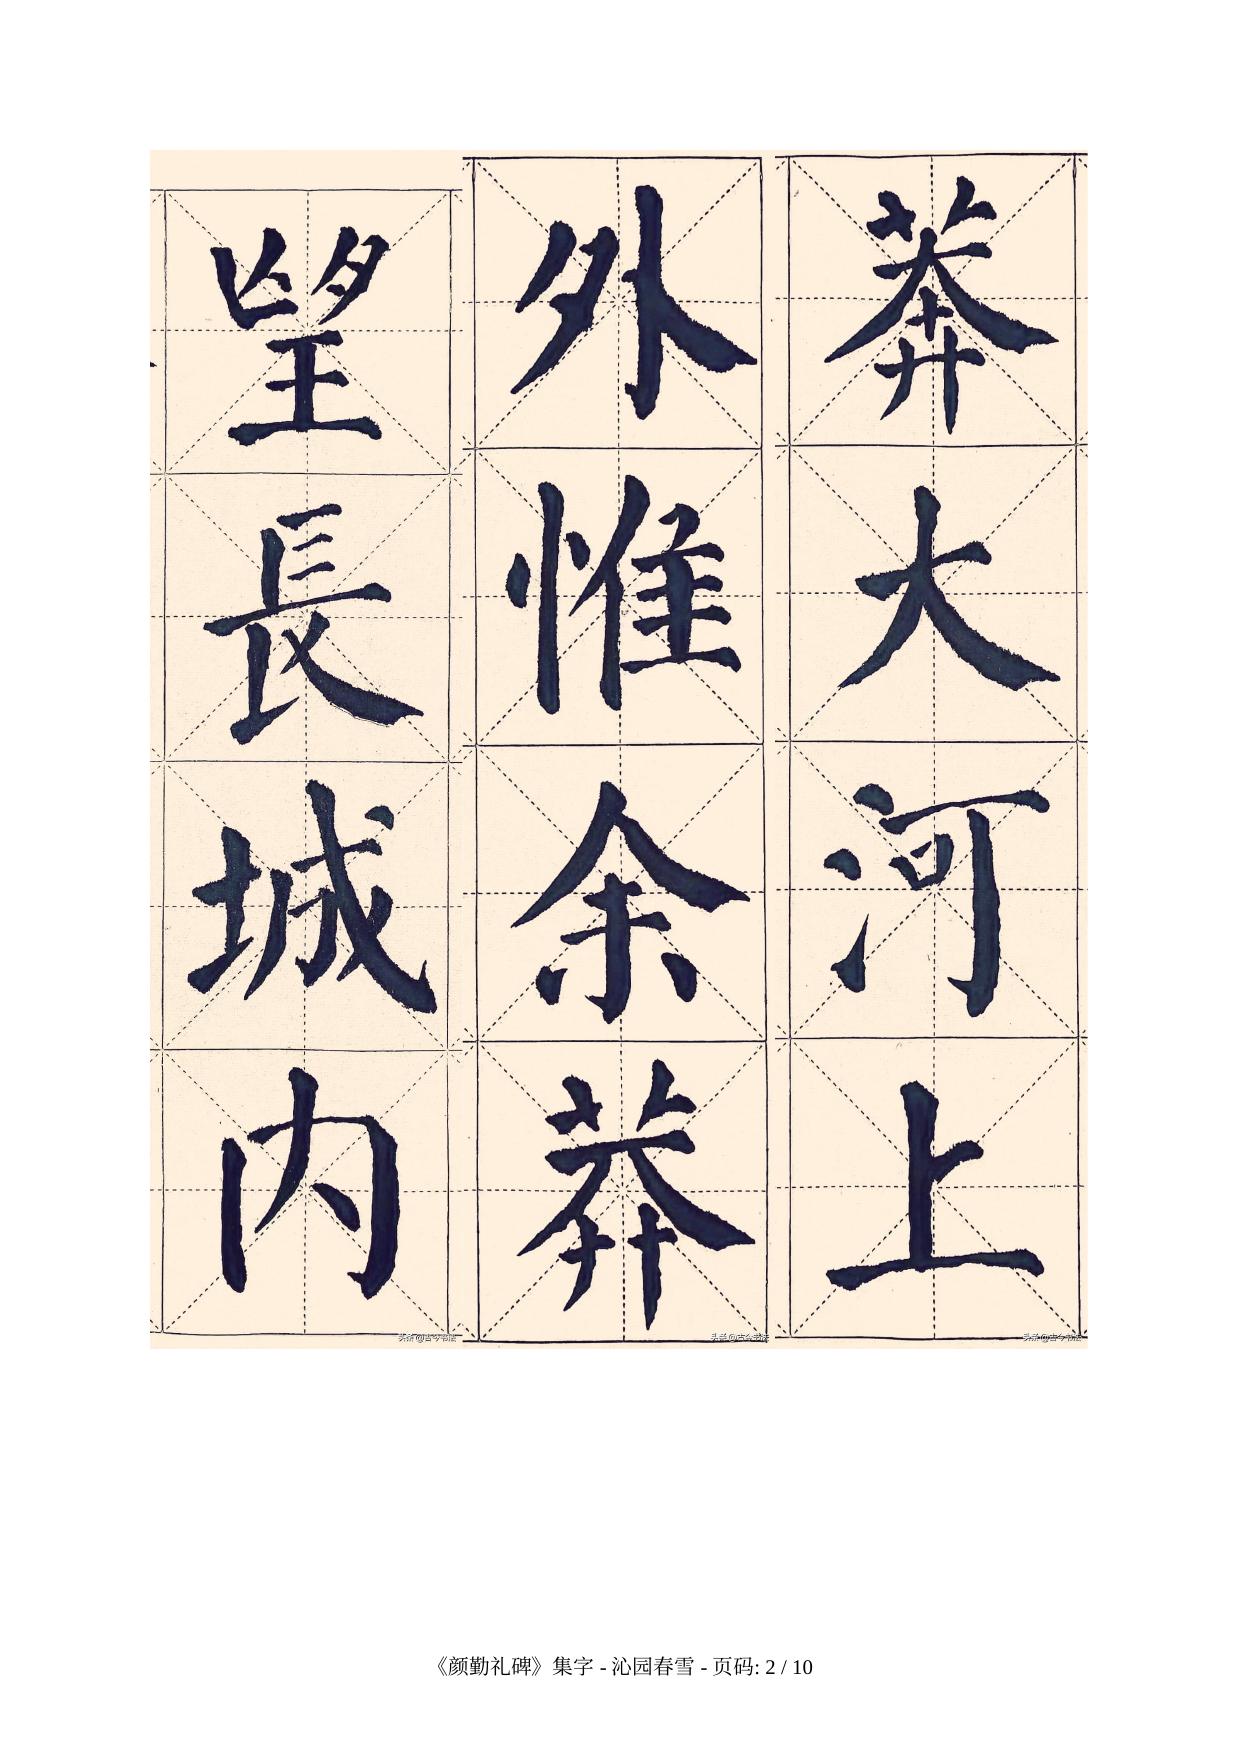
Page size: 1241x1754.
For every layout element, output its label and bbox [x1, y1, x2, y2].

picture [150, 150, 1088, 1349]
